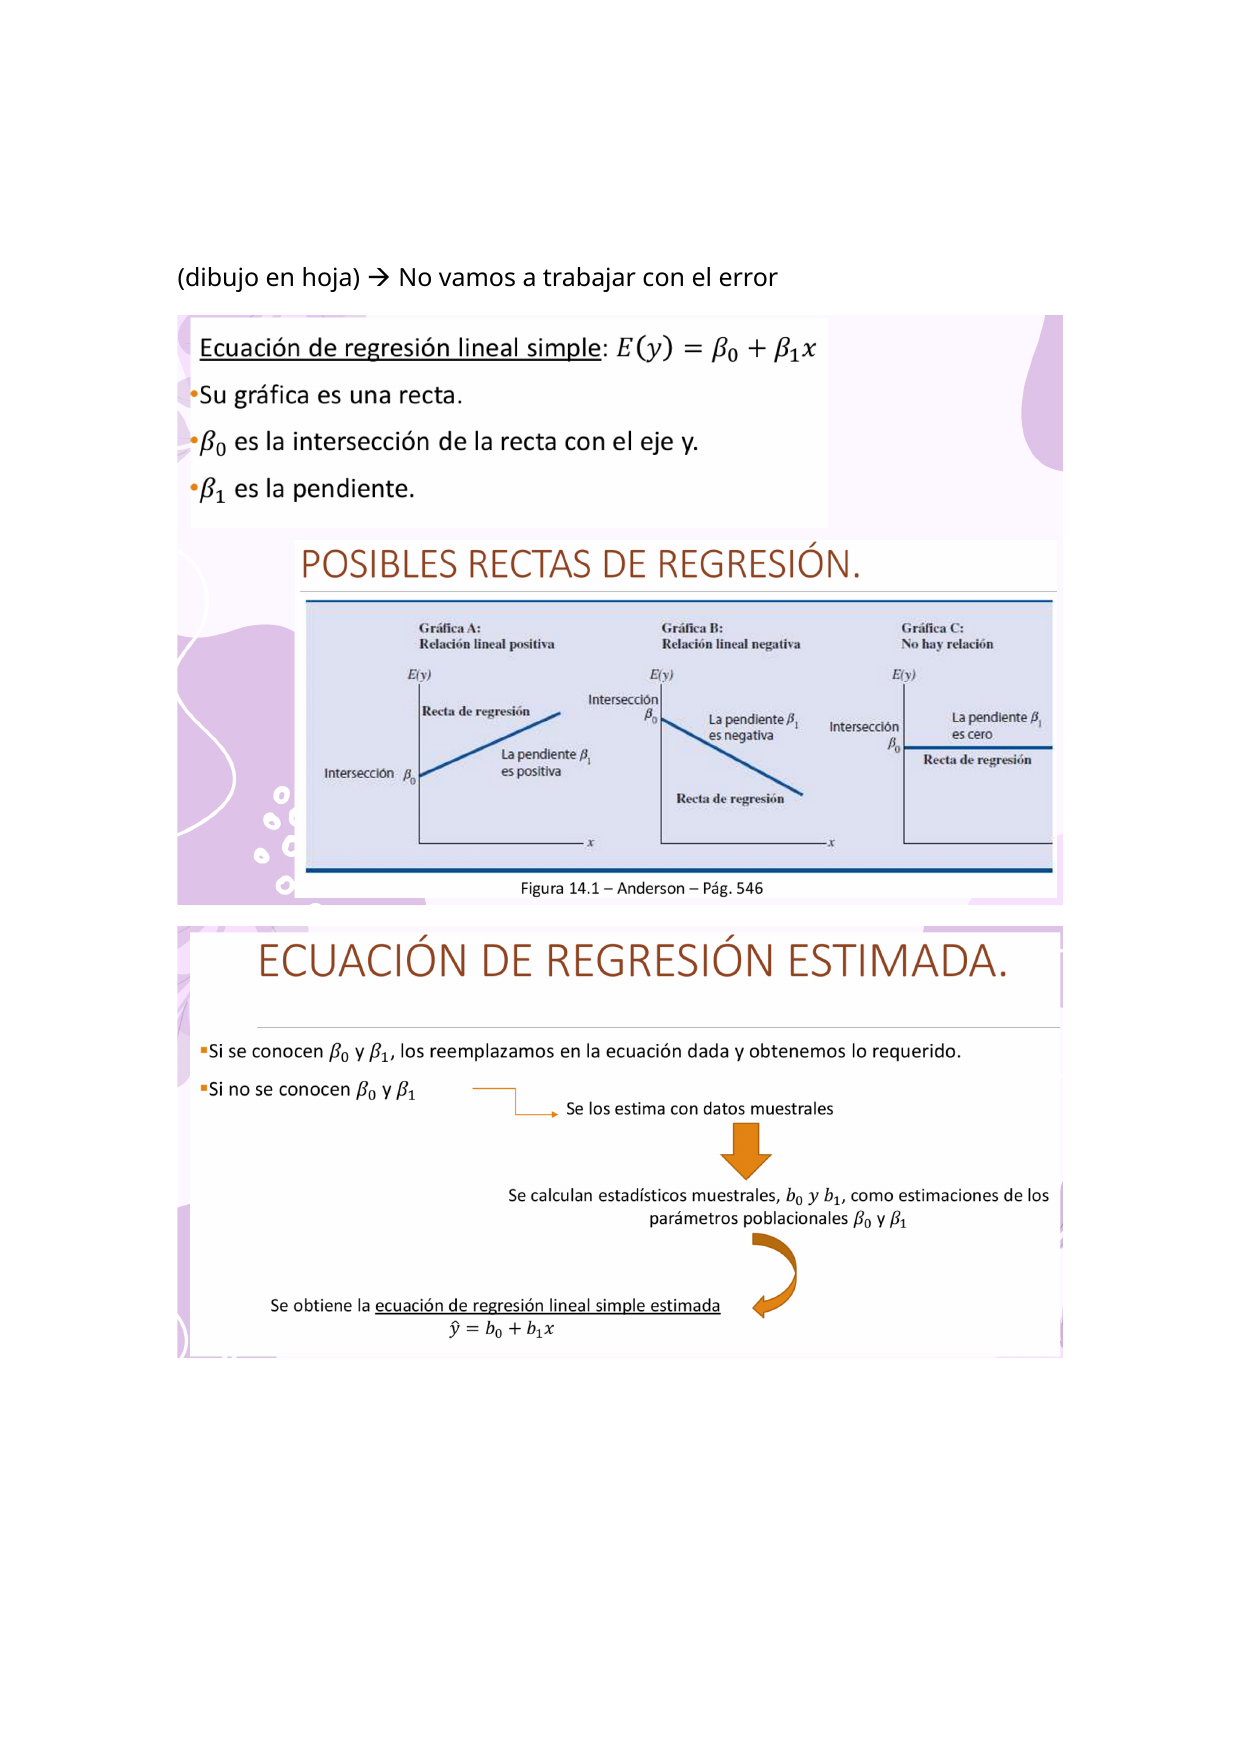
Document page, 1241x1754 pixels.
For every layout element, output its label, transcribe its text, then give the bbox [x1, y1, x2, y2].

picture [177, 315, 1063, 905]
text (dibujo en hoja) No vamos a trabajar con el error [177, 259, 1063, 293]
picture [177, 926, 1063, 1358]
